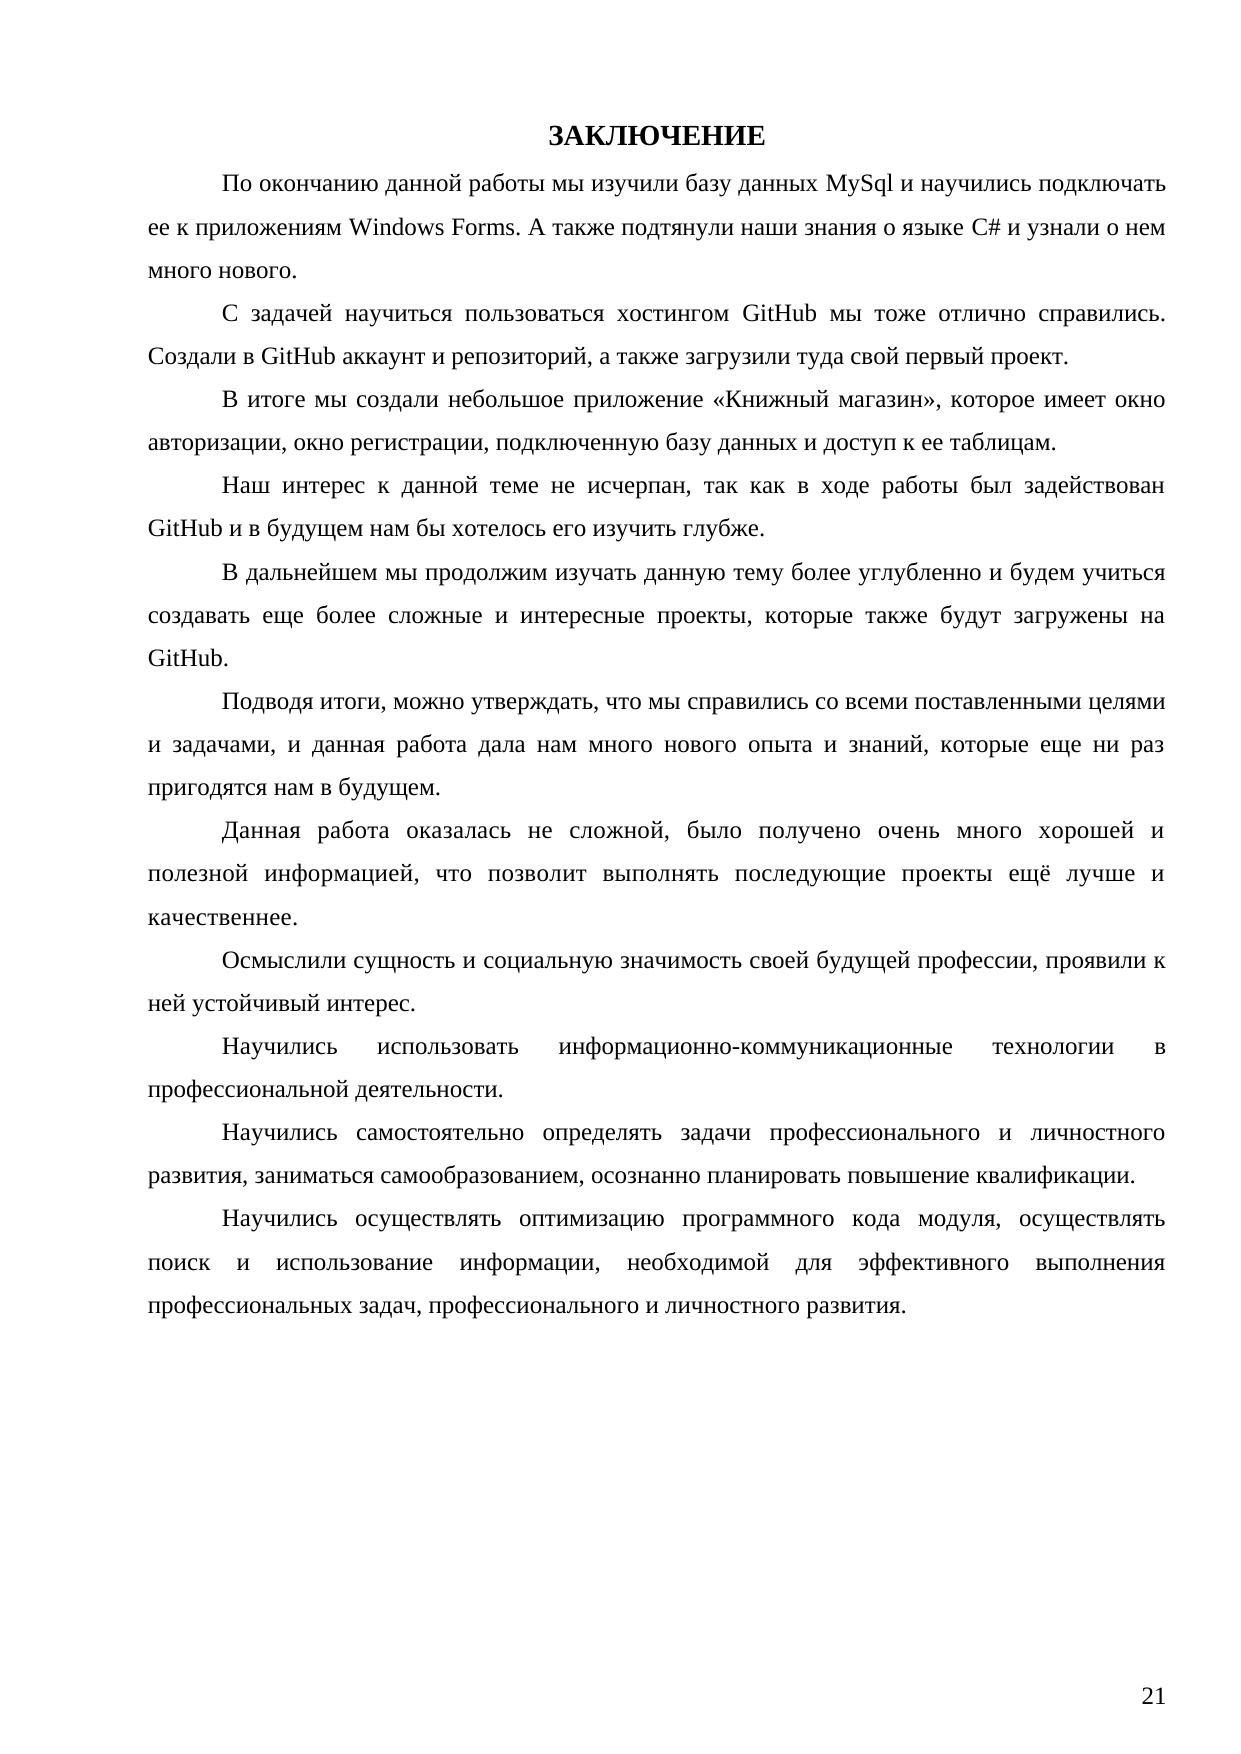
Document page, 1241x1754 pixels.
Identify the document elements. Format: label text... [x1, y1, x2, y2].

text Наш интерес к данной теме не исчерпан, так как в ходе работы был задействован GitHub и в будущем нам бы хотелось его изучить глубже. [148, 470, 1166, 542]
text По окончанию данной работы мы изучили базу данных MySql и научились подключать ее к приложениям Windows Forms. А также подтянули наши знания о языке C# и узнали о нем много нового. [148, 168, 1166, 283]
text Научились использовать информационно-коммуникационные технологии в профессиональной деятельности. [148, 1031, 1166, 1103]
text Научились самостоятельно определять задачи профессионального и личностного развития, заниматься самообразованием, осознанно планировать повышение квалификации. [148, 1117, 1166, 1189]
text С задачей научиться пользоваться хостингом GitHub мы тоже отлично справились. Создали в GitHub аккаунт и репозиторий, а также загрузили туда свой первый проект. [148, 298, 1166, 370]
text Данная работа оказалась не сложной, было получено очень много хорошей и полезной информацией, что позволит выполнять последующие проекты ещё лучше и качественнее. [148, 815, 1166, 930]
text Подводя итоги, можно утверждать, что мы справились со всеми поставленными целями и задачами, и данная работа дала нам много нового опыта и знаний, которые еще ни раз пригодятся нам в будущем. [148, 686, 1166, 801]
text В итоге мы создали небольшое приложение «Книжный магазин», которое имеет окно авторизации, окно регистрации, подключенную базу данных и доступ к ее таблицам. [148, 384, 1166, 456]
text Научились осуществлять оптимизацию программного кода модуля, осуществлять поиск и использование информации, необходимой для эффективного выполнения профессиональных задач, профессионального и личностного развития. [148, 1203, 1166, 1318]
text В дальнейшем мы продолжим изучать данную тему более углубленно и будем учиться создавать еще более сложные и интересные проекты, которые также будут загружены на GitHub. [148, 557, 1166, 672]
text Осмыслили сущность и социальную значимость своей будущей профессии, проявили к ней устойчивый интерес. [148, 945, 1166, 1017]
text ЗАКЛЮЧЕНИЕ [148, 118, 1166, 152]
